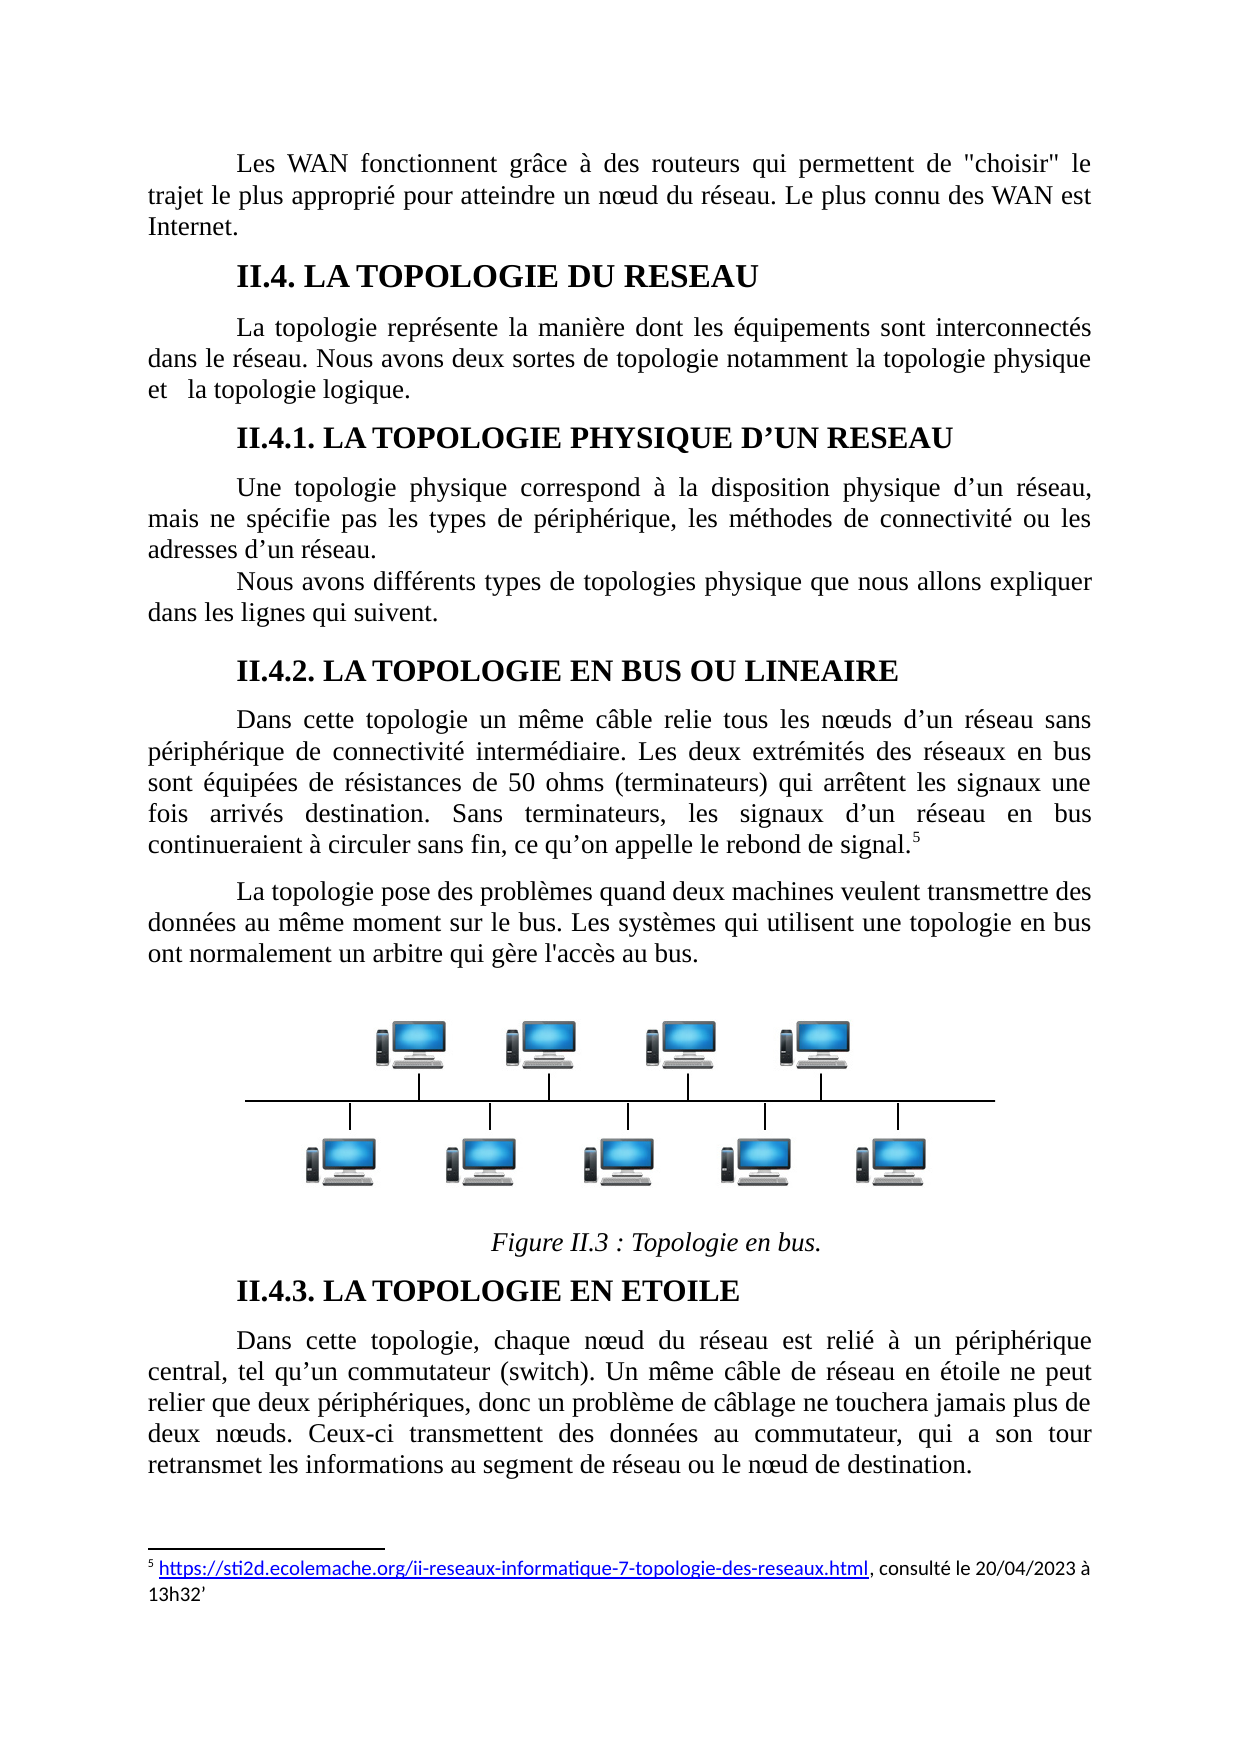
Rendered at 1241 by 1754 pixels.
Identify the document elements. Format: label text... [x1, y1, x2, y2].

text Les WAN fonctionnent grâce à des routeurs qui permettent de "choisir" le trajet le plus approprié pour atteindre un nœud du réseau. Le plus connu des WAN est Internet. [148, 148, 1093, 241]
text La topologie pose des problèmes quand deux machines veulent transmettre des données au même moment sur le bus. Les systèmes qui utilisent une topologie en bus ont normalement un arbitre qui gère l'accès au bus. [148, 875, 1093, 968]
text Figure II.3 : Topologie en bus. [148, 1226, 1093, 1257]
text II.4.2. LA TOPOLOGIE EN BUS OU LINEAIRE [148, 652, 1093, 688]
text Dans cette topologie, chaque nœud du réseau est relié à un périphérique central, tel qu’un commutateur (switch). Un même câble de réseau en étoile ne peut relier que deux périphériques, donc un problème de câblage ne touchera jamais plus de deux nœuds. Ceux-ci transmettent des données au commutateur, qui a son tour retransmet les informations au segment de réseau ou le nœud de destination. [148, 1324, 1093, 1480]
text La topologie représente la manière dont les équipements sont interconnectés dans le réseau. Nous avons deux sortes de topologie notamment la topologie physique et la topologie logique. [148, 311, 1093, 404]
text Dans cette topologie un même câble relie tous les nœuds d’un réseau sans périphérique de connectivité intermédiaire. Les deux extrémités des réseaux en bus sont équipées de résistances de 50 ohms (terminateurs) qui arrêtent les signaux une fois arrivés destination. Sans terminateurs, les signaux d’un réseau en bus continueraient à circuler sans fin, ce qu’on appelle le rebond de signal. [148, 703, 1093, 859]
text II.4. LA TOPOLOGIE DU RESEAU [148, 257, 1093, 295]
text Une topologie physique correspond à la disposition physique d’un réseau, mais ne spécifie pas les types de périphérique, les méthodes de connectivité ou les adresses d’un réseau. [148, 471, 1093, 565]
text II.4.3. LA TOPOLOGIE EN ETOILE [148, 1272, 1093, 1308]
text II.4.1. LA TOPOLOGIE PHYSIQUE D’UN RESEAU [148, 420, 1093, 456]
picture [245, 997, 995, 1226]
text Nous avons différents types de topologies physique que nous allons expliquer dans les lignes qui suivent. [148, 565, 1093, 627]
